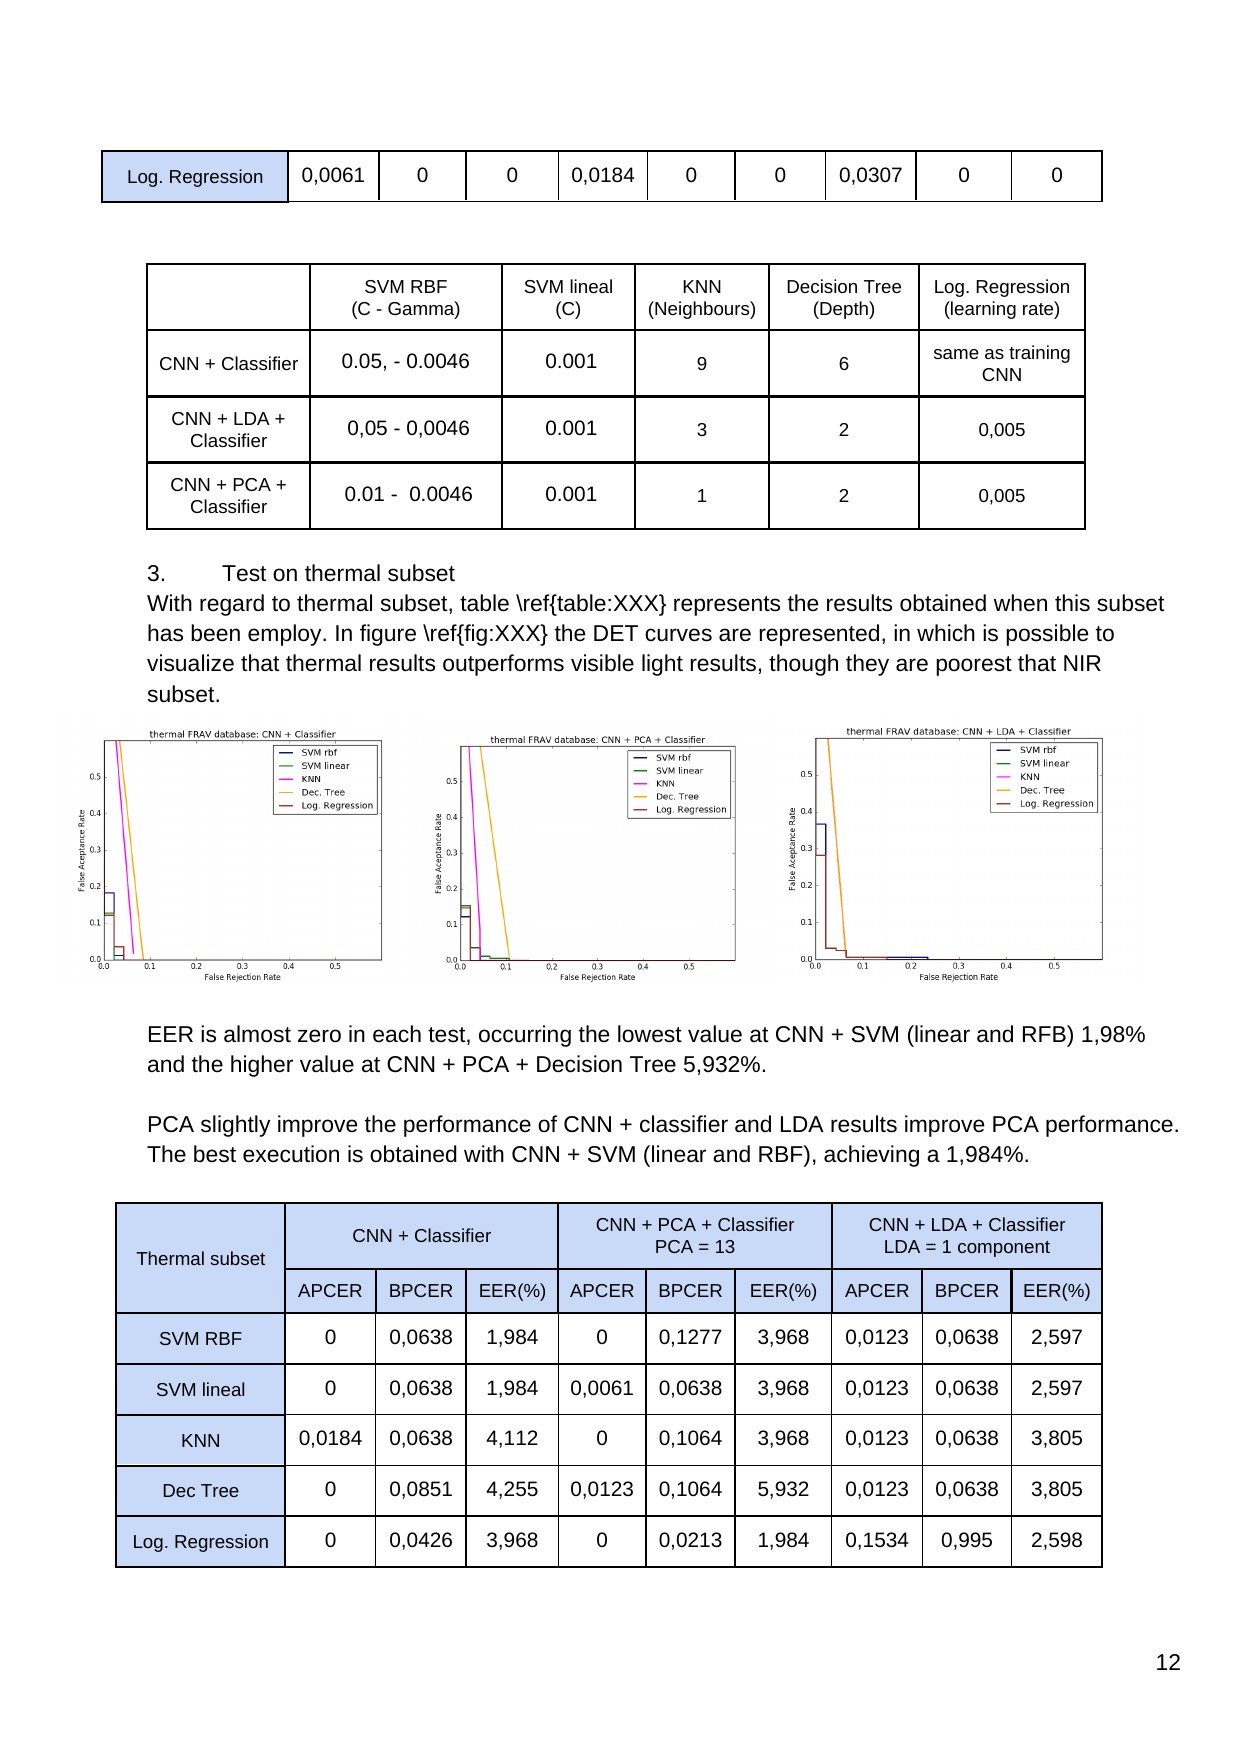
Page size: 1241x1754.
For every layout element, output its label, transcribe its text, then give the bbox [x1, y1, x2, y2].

table_header SVM RBF (C - Gamma) [311, 265, 501, 329]
table_cell 2 [770, 398, 918, 461]
table_cell Log. Regression [103, 152, 287, 201]
table_cell 0,0123 [832, 1415, 922, 1464]
table_cell 6 [770, 331, 918, 395]
table_cell 0,1064 [647, 1466, 734, 1515]
table_cell 0,1064 [647, 1415, 734, 1464]
table_cell 0,0638 [923, 1466, 1011, 1515]
table_cell 0,0123 [832, 1314, 922, 1363]
table_cell 1,984 [467, 1365, 558, 1414]
table_cell same as training CNN [920, 331, 1084, 395]
table_cell 9 [636, 331, 768, 395]
text With regard to thermal subset, table \ref{table:XXX} represents the results obtained when this subset has been employ. In figure \ref{fig:XXX} the DET curves are represented, in which is possible to visualize that thermal results outperforms visible light results, though they are poorest that NIR subset. [147, 590, 1181, 707]
table_cell 0 [735, 152, 825, 201]
text PCA slightly improve the performance of CNN + classifier and LDA results improve PCA performance. The best execution is obtained with CNN + SVM (linear and RBF), achieving a 1,984%. [147, 1111, 1181, 1168]
table_cell 0 [559, 1314, 645, 1363]
table_cell 0.01 - 0.0046 [311, 464, 501, 527]
table_cell 0,0307 [825, 152, 916, 201]
table_header CNN + Classifier [286, 1204, 557, 1268]
table_cell 3,968 [736, 1365, 831, 1414]
table_cell KNN [117, 1416, 284, 1464]
table_cell 0,0123 [832, 1466, 922, 1515]
table_cell 0,0184 [558, 152, 647, 201]
table_cell SVM RBF [117, 1314, 284, 1363]
table_cell 2,597 [1012, 1314, 1101, 1363]
table_header CNN + PCA + Classifier PCA = 13 [559, 1204, 831, 1268]
table_cell 1,984 [467, 1314, 558, 1363]
table_cell 4,255 [467, 1466, 558, 1515]
table_cell 0,0638 [376, 1415, 465, 1464]
table_cell CNN + PCA + Classifier [148, 464, 309, 527]
table_cell 3,805 [1012, 1466, 1101, 1515]
table_cell 0,0638 [923, 1415, 1011, 1464]
table_header Thermal subset [117, 1204, 284, 1312]
table_cell 3,805 [1012, 1415, 1101, 1464]
table_cell CNN + LDA + Classifier [148, 398, 309, 461]
table_cell 0 [286, 1365, 375, 1414]
table_cell 0,995 [923, 1517, 1011, 1566]
table_cell 3 [636, 398, 768, 461]
table_cell 3,968 [467, 1517, 558, 1566]
table_cell 0,0123 [559, 1466, 645, 1515]
picture [59, 710, 1139, 987]
table_cell 0,1534 [832, 1517, 922, 1566]
table_cell APCER [286, 1270, 375, 1312]
table_cell 0,005 [920, 464, 1084, 527]
table_cell 0 [466, 152, 558, 201]
table_cell CNN + Classifier [148, 331, 309, 395]
table_cell 0 [647, 152, 735, 201]
list Test on thermal subset [147, 560, 1181, 586]
table_cell 0 [559, 1517, 645, 1566]
table_cell 2,598 [1012, 1517, 1101, 1566]
table_cell 2,597 [1012, 1365, 1101, 1414]
table_cell 0 [286, 1466, 375, 1515]
text EER is almost zero in each test, occurring the lowest value at CNN + SVM (linear and RFB) 1,98% and the higher value at CNN + PCA + Decision Tree 5,932%. [147, 1021, 1181, 1077]
table_cell BPCER [923, 1270, 1010, 1312]
table_cell 0,005 [920, 398, 1084, 461]
table_cell 0,0638 [376, 1365, 465, 1414]
table_cell 0,0851 [376, 1466, 465, 1515]
table_header CNN + LDA + Classifier LDA = 1 component [833, 1204, 1101, 1268]
table_cell 3,968 [736, 1415, 831, 1464]
table_cell 0,0638 [923, 1314, 1011, 1363]
table_header Log. Regression (learning rate) [920, 265, 1084, 329]
table_cell Dec Tree [117, 1467, 284, 1515]
table_cell EER(%) [467, 1270, 557, 1312]
table_cell Log. Regression [117, 1517, 284, 1566]
table_cell 0,0061 [559, 1365, 645, 1414]
table_cell 0,0123 [832, 1365, 922, 1414]
table_cell 0 [916, 152, 1011, 201]
table_cell 0,0426 [376, 1517, 465, 1566]
table_cell 0.001 [503, 464, 634, 527]
table_cell 1 [636, 464, 768, 527]
table_cell 4,112 [467, 1415, 558, 1464]
table_cell 0,1277 [647, 1314, 734, 1363]
table_cell 0 [379, 152, 466, 201]
table_cell 0,0638 [923, 1365, 1011, 1414]
table_cell 0,0061 [289, 152, 379, 201]
table_cell 0,0184 [286, 1415, 375, 1464]
table_cell 0,0638 [376, 1314, 465, 1363]
table_cell APCER [559, 1270, 645, 1312]
table_header Decision Tree (Depth) [770, 265, 918, 329]
table_cell 1,984 [736, 1517, 831, 1566]
table_cell BPCER [647, 1270, 734, 1312]
table_header [148, 265, 309, 329]
table_cell SVM lineal [117, 1365, 284, 1414]
table_cell BPCER [377, 1270, 465, 1312]
table_cell 0,0213 [647, 1517, 734, 1566]
table_cell 0.05, - 0.0046 [311, 331, 501, 395]
table_cell 3,968 [736, 1314, 831, 1363]
table_cell EER(%) [736, 1270, 831, 1312]
table_cell 2 [770, 464, 918, 527]
table_cell 0,05 - 0,0046 [311, 398, 501, 461]
table_cell 0.001 [503, 331, 634, 395]
table_cell 0 [1011, 152, 1101, 201]
table_cell 0 [286, 1314, 375, 1363]
table_cell 0,0638 [647, 1365, 734, 1414]
table_header KNN (Neighbours) [636, 265, 768, 329]
table_cell 0.001 [503, 398, 634, 461]
table_cell 5,932 [736, 1466, 831, 1515]
table_cell 0 [559, 1415, 645, 1464]
table_cell APCER [833, 1270, 921, 1312]
table_header SVM lineal (C) [503, 265, 634, 329]
table_cell 0 [286, 1517, 375, 1566]
table_cell EER(%) [1013, 1270, 1101, 1312]
